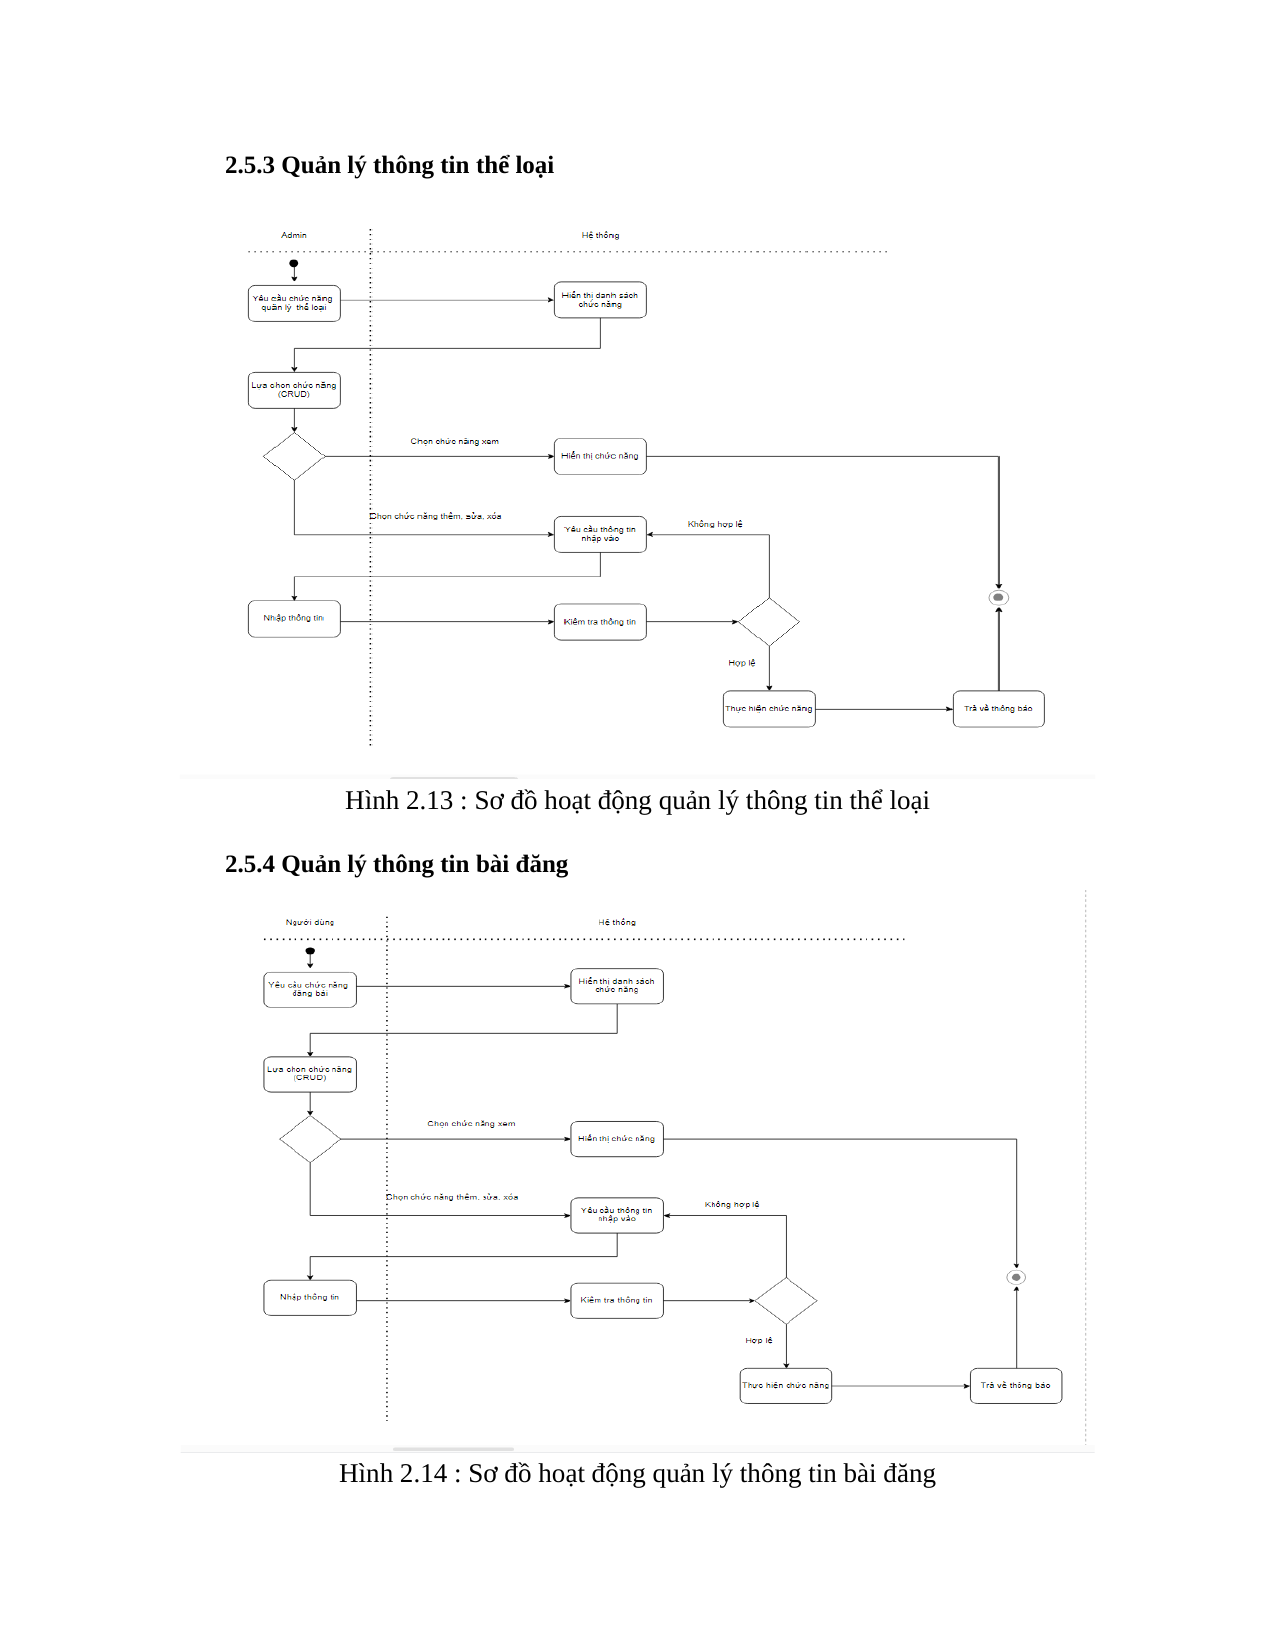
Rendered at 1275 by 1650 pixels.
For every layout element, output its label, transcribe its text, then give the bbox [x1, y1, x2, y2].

text Hình 2.14 : Sơ đồ hoạt động quản lý thông tin bài đăng [150, 1458, 1125, 1489]
subtitle 2.5.3 Quản lý thông tin thể loại [150, 150, 1125, 179]
picture [179, 191, 1096, 779]
subtitle 2.5.4 Quản lý thông tin bài đăng [150, 849, 1125, 877]
picture [180, 890, 1095, 1453]
text Hình 2.13 : Sơ đồ hoạt động quản lý thông tin thể loại [150, 784, 1125, 815]
